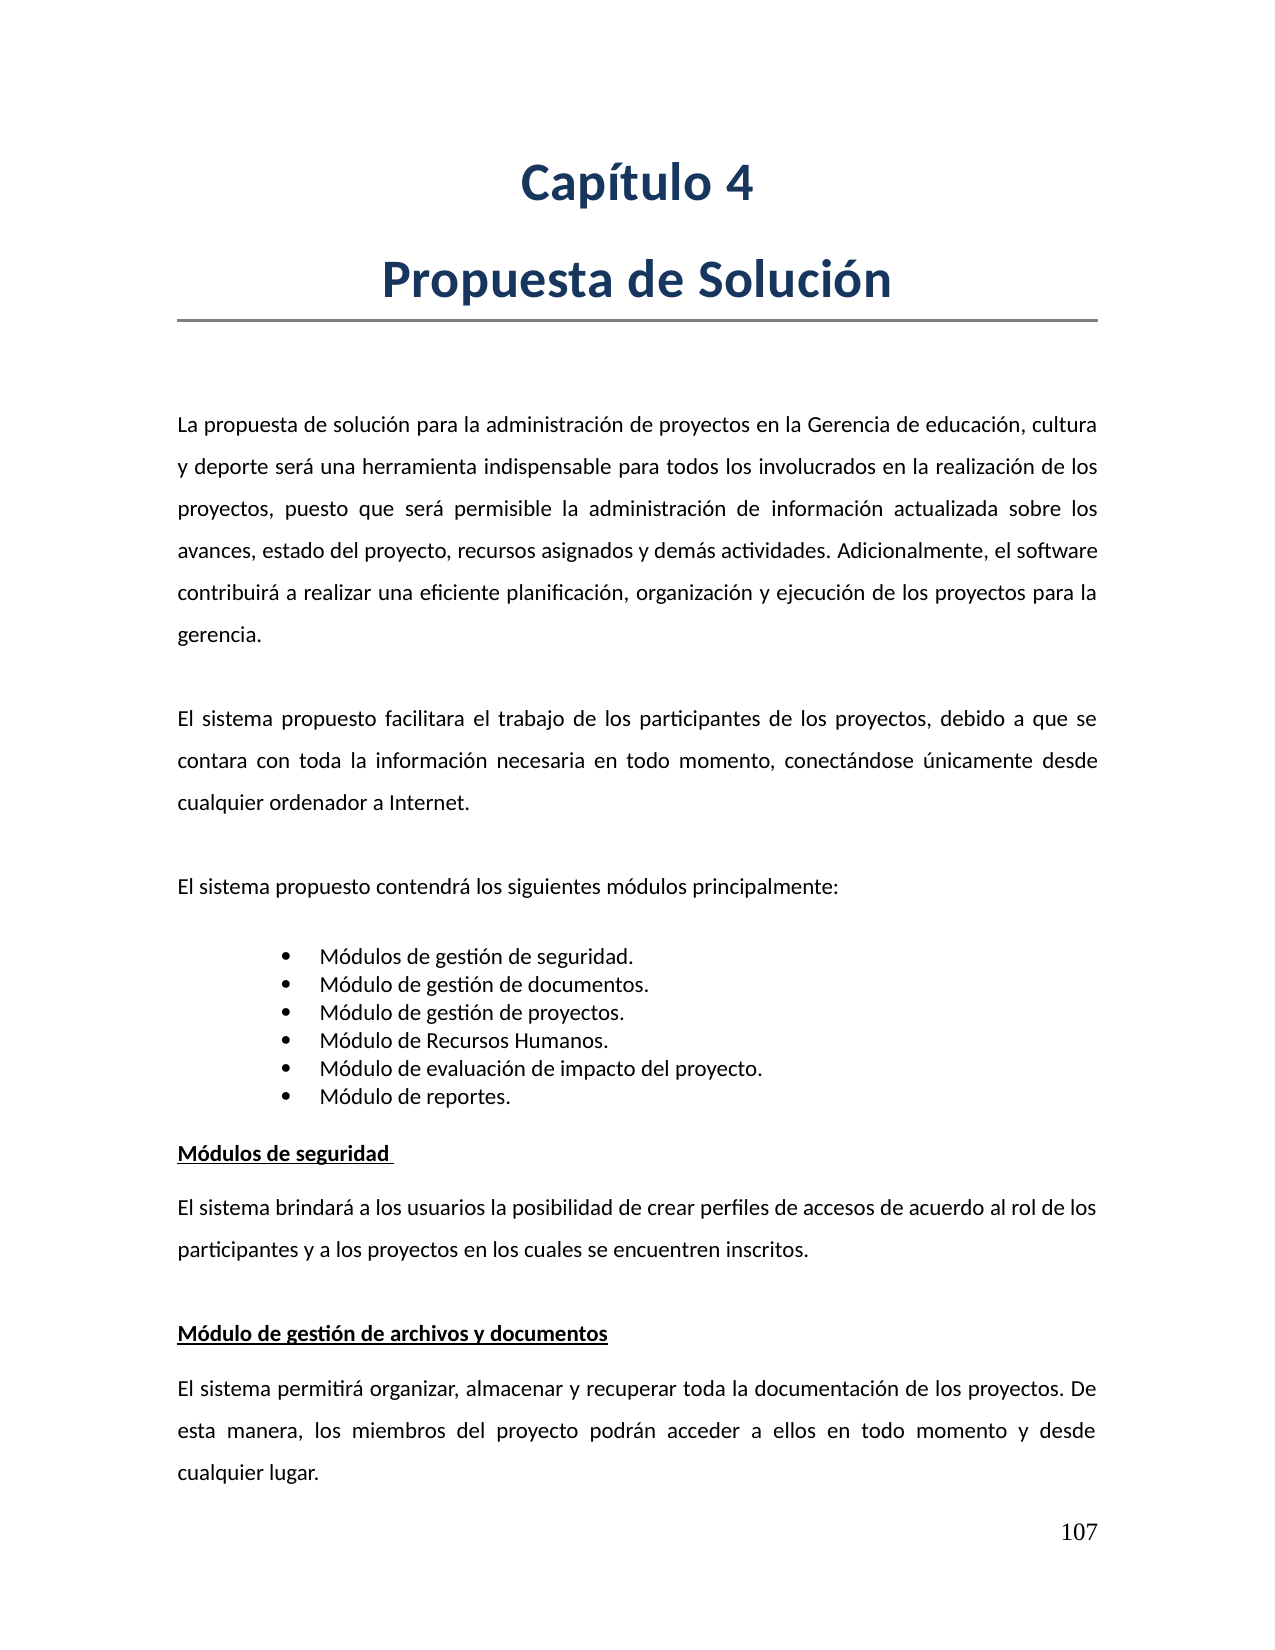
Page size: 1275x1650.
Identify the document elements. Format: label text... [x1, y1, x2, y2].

list Módulo de gestión de proyectos. [282, 998, 1098, 1026]
title Propuesta de Solución [177, 245, 1098, 319]
list Módulos de gestión de seguridad. [282, 942, 1098, 970]
title Capítulo 4 [177, 148, 1098, 214]
text El sistema brindará a los usuarios la posibilidad de crear perfiles de accesos de acuerdo al rol de los participantes y a los proyectos en los cuales se encuentren inscritos. [177, 1193, 1098, 1263]
text La propuesta de solución para la administración de proyectos en la Gerencia de educación, cultura y deporte será una herramienta indispensable para todos los involucrados en la realización de los proyectos, puesto que será permisible la administración de información actualizada sobre los avances, estado del proyecto, recursos asignados y demás actividades. Adicionalmente, el software contribuirá a realizar una eficiente planificación, organización y ejecución de los proyectos para la gerencia. [177, 410, 1098, 648]
text El sistema propuesto contendrá los siguientes módulos principalmente: [177, 872, 1098, 900]
list Módulo de evaluación de impacto del proyecto. [282, 1054, 1098, 1082]
list Módulo de gestión de documentos. [282, 970, 1098, 998]
list Módulo de reportes. [282, 1082, 1098, 1110]
text El sistema permitirá organizar, almacenar y recuperar toda la documentación de los proyectos. De esta manera, los miembros del proyecto podrán acceder a ellos en todo momento y desde cualquier lugar. [177, 1374, 1098, 1486]
list Módulo de Recursos Humanos. [282, 1026, 1098, 1054]
text El sistema propuesto facilitara el trabajo de los participantes de los proyectos, debido a que se contara con toda la información necesaria en todo momento, conectándose únicamente desde cualquier ordenador a Internet. [177, 704, 1098, 816]
text Módulo de gestión de archivos y documentos [177, 1319, 1098, 1347]
text Módulos de seguridad [177, 1139, 1098, 1167]
